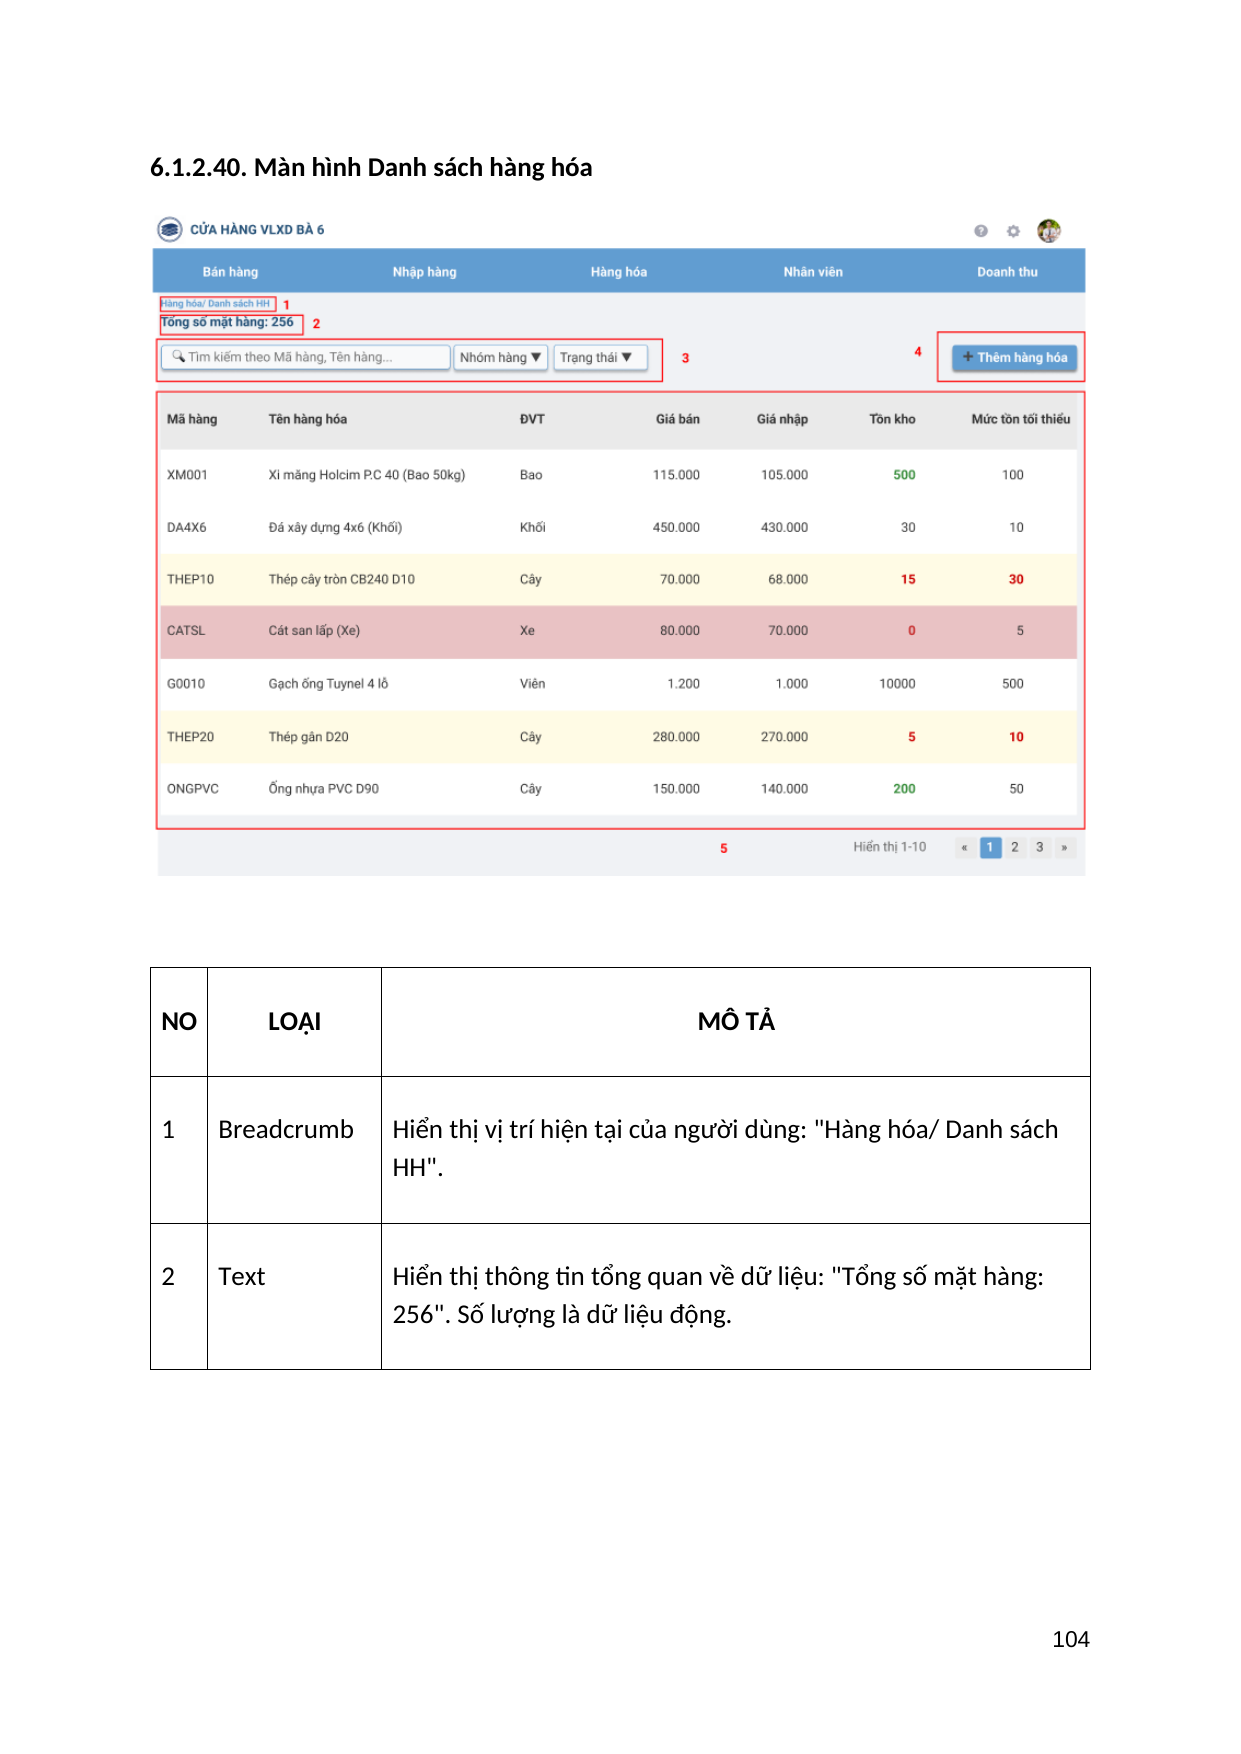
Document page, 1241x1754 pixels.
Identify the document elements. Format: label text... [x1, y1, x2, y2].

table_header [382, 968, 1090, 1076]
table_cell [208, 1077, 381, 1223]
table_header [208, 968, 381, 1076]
subtitle 6.1.2.40. Màn hình Danh sách hàng hóa [150, 150, 1090, 183]
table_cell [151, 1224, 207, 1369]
picture [150, 212, 1091, 876]
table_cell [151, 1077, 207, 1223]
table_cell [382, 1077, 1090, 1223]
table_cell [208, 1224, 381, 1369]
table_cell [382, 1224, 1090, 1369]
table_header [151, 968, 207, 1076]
